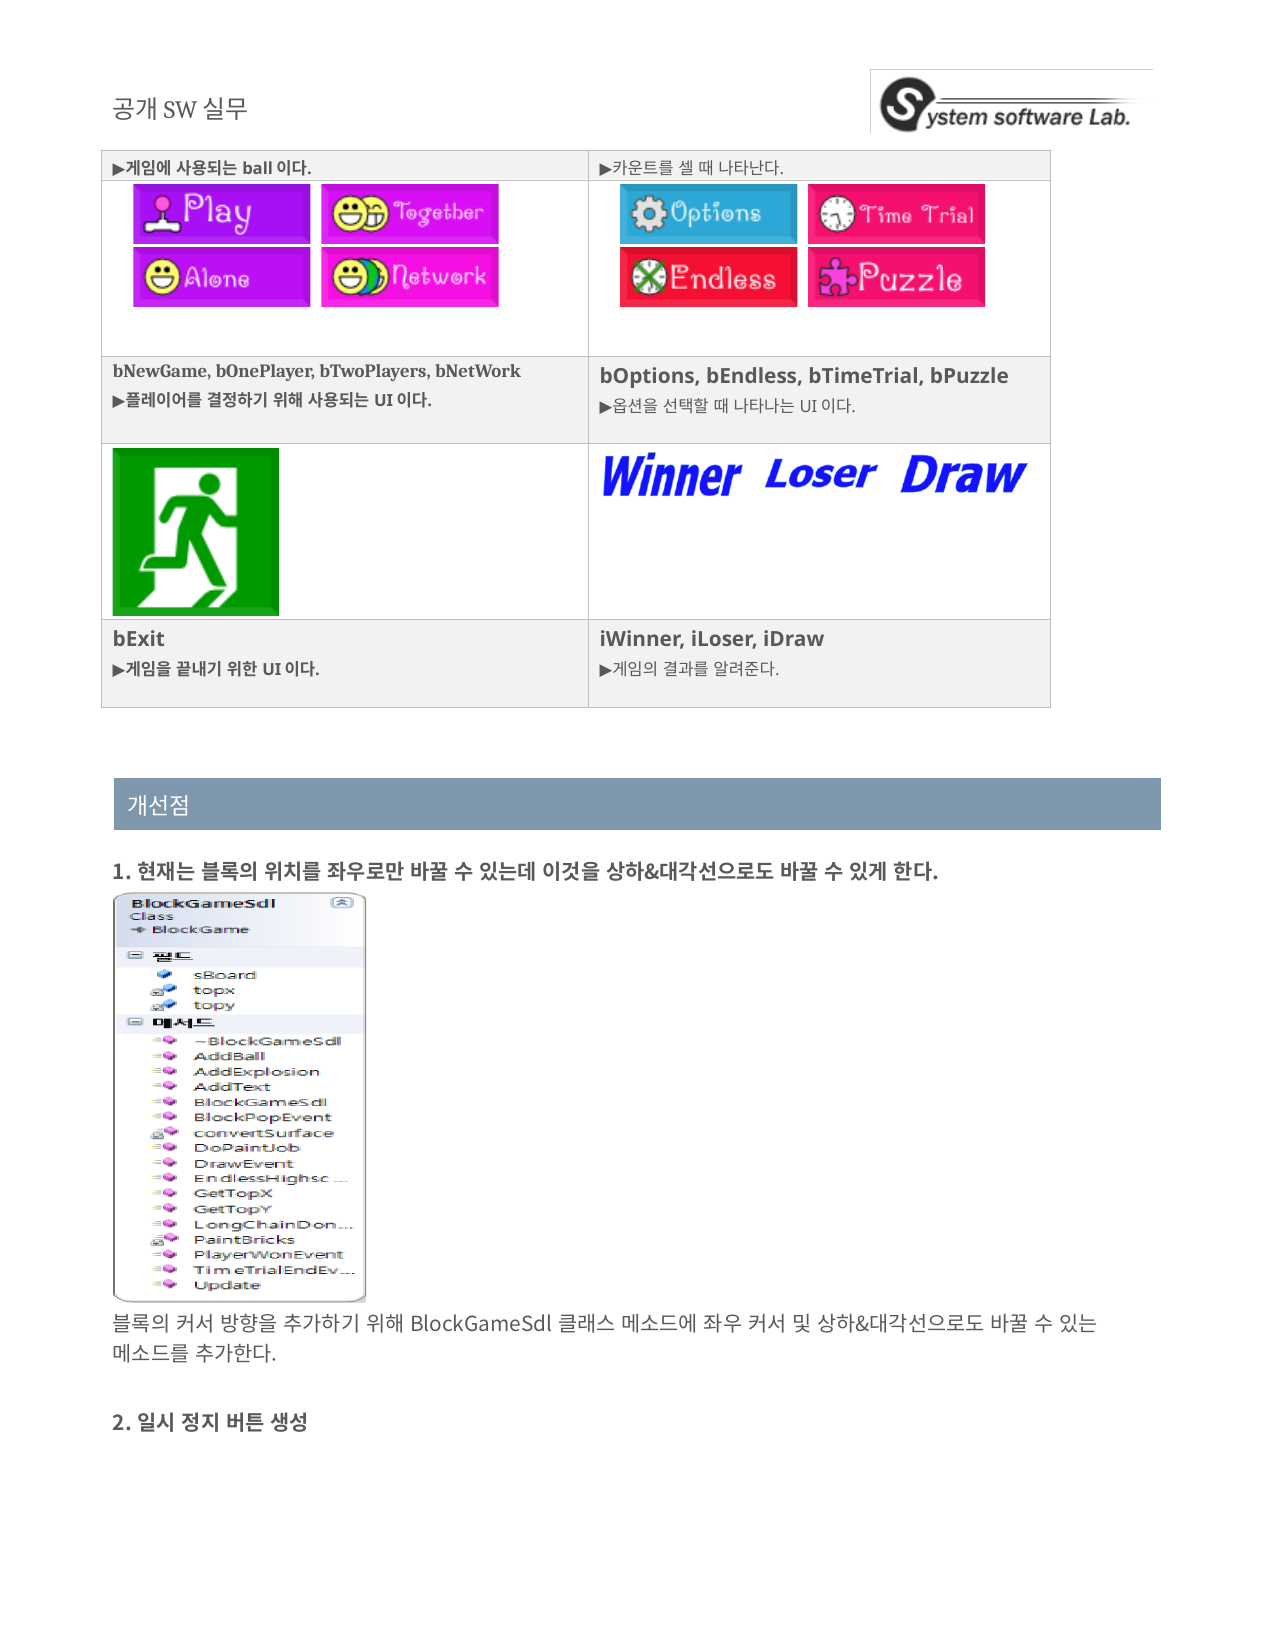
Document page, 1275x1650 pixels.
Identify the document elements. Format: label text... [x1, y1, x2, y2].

text 1. 현재는 블록의 위치를 좌우로만 바꿀 수 있는데 이것을 상하&대각선으로도 바꿀 수 있게 한다. [112, 855, 1162, 885]
table_cell [102, 444, 588, 619]
picture [620, 184, 798, 244]
table_cell counter ▶카운트를 셀 때 나타난다. [589, 151, 1050, 179]
picture [599, 448, 1035, 498]
table_cell iWinner, iLoser, iDraw ▶게임의 결과를 알려준다. [589, 620, 1050, 707]
picture [112, 889, 367, 1303]
picture [321, 184, 499, 244]
picture [321, 247, 499, 307]
table_cell bExit ▶게임을 끝내기 위한 UI이다. [102, 620, 588, 707]
table_cell [589, 444, 1050, 619]
picture [112, 448, 280, 616]
subtitle 개선점 [115, 779, 1160, 829]
table_cell balls ▶게임에 사용되는 ball이다. [102, 151, 588, 179]
table_cell [102, 181, 588, 356]
table_cell [589, 181, 1050, 356]
table_cell bNewGame, bOnePlayer, bTwoPlayers, bNetWork ▶플레이어를 결정하기 위해 사용되는 UI이다. [102, 357, 588, 443]
picture [808, 184, 986, 244]
picture [869, 68, 1154, 133]
text 2. 일시 정지 버튼 생성 [112, 1406, 1162, 1436]
picture [133, 247, 311, 307]
picture [133, 184, 311, 244]
picture [808, 247, 986, 307]
text 블록의 커서 방향을 추가하기 위해 BlockGameSdl 클래스 메소드에 좌우 커서 및 상하&대각선으로도 바꿀 수 있는 메소드를 추가한다. [112, 1307, 1162, 1367]
picture [620, 247, 798, 307]
table_cell bOptions, bEndless, bTimeTrial, bPuzzle ▶옵션을 선택할 때 나타나는 UI이다. [589, 357, 1050, 443]
